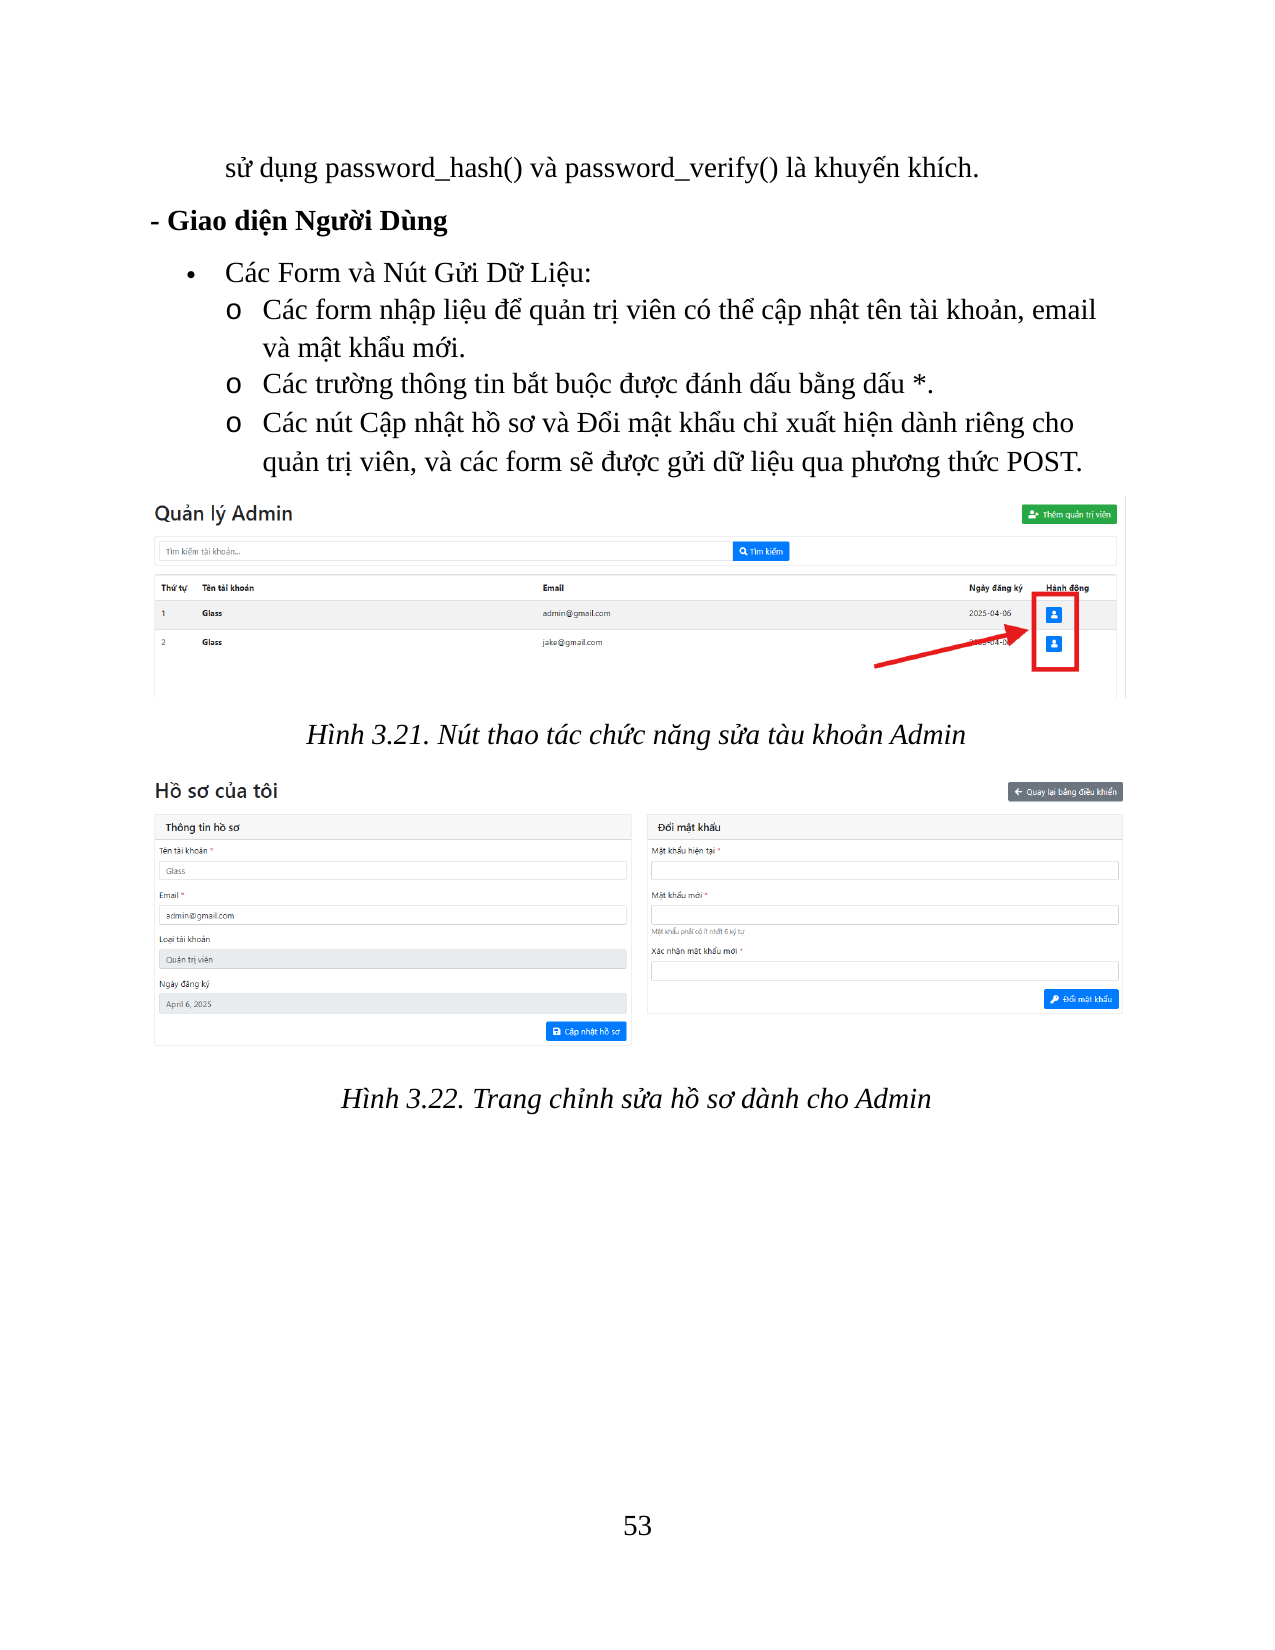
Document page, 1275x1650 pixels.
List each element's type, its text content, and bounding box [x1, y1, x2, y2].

list Các trường thông tin bắt buộc được đánh dấu bằng dấu *. [225, 367, 1125, 403]
list Các nút Cập nhật hồ sơ và Đổi mật khẩu chỉ xuất hiện dành riêng cho quản trị viên, và các form sẽ được gửi dữ liệu qua phương thức POST. [225, 405, 1125, 478]
text - Giao diện Người Dùng [150, 203, 1125, 236]
list Các form nhập liệu để quản trị viên có thể cập nhật tên tài khoản, email và mật khẩu mới. [225, 292, 1125, 364]
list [187, 150, 1125, 183]
text Hình 3.22. Trang chỉnh sửa hồ sơ dành cho Admin [150, 1081, 1125, 1115]
list Các Form và Nút Gửi Dữ Liệu: [187, 256, 1125, 289]
picture [150, 769, 1125, 1062]
picture [150, 496, 1125, 698]
text Hình 3.21. Nút thao tác chức năng sửa tàu khoản Admin [150, 717, 1125, 750]
